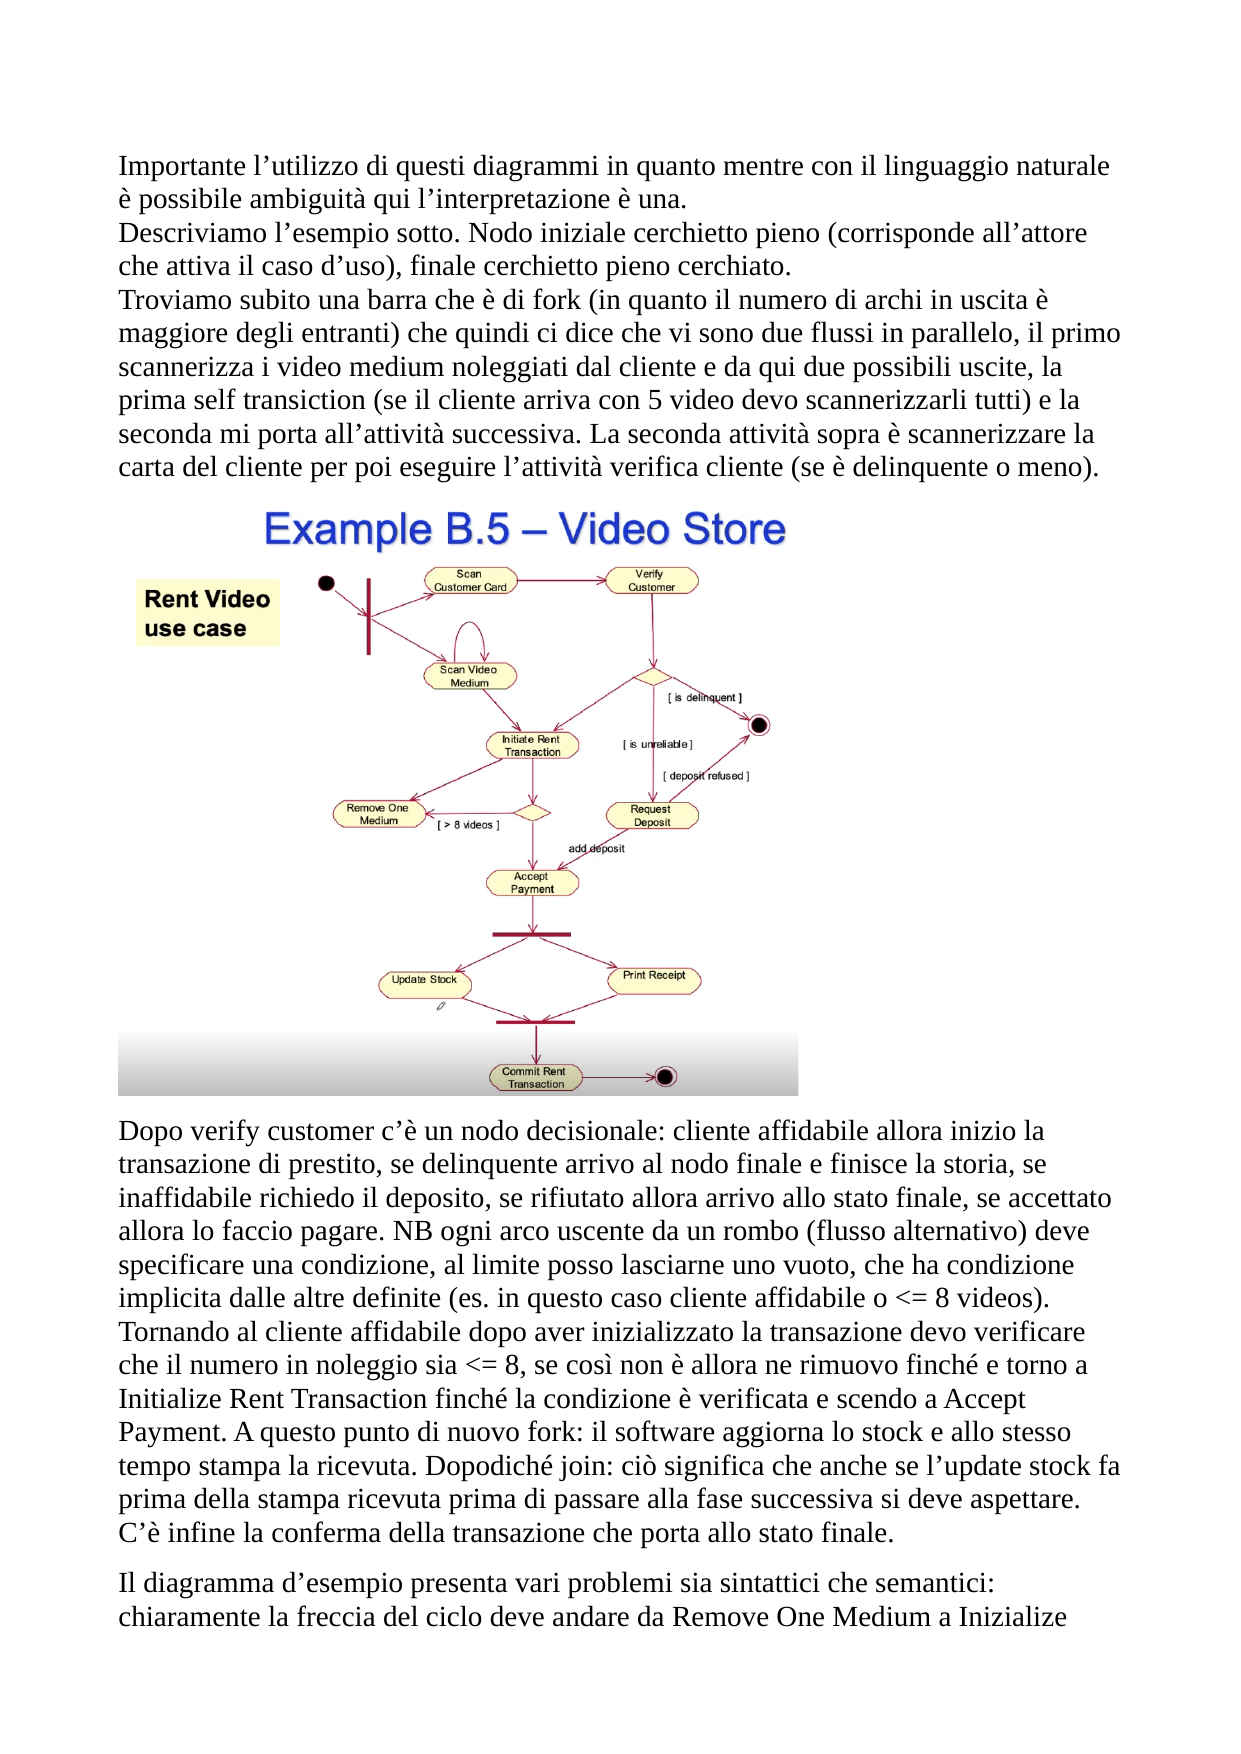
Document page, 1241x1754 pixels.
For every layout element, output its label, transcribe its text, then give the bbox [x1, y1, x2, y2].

text Importante l’utilizzo di questi diagrammi in quanto mentre con il linguaggio naturale è possibile ambiguità qui l’interpretazione è una. Descriviamo l’esempio sotto. Nodo iniziale cerchietto pieno (corrisponde all’attore che attiva il caso d’uso), finale cerchietto pieno cerchiato. Troviamo subito una barra che è di fork (in quanto il numero di archi in uscita è maggiore degli entranti) che quindi ci dice che vi sono due flussi in parallelo, il primo scannerizza i video medium noleggiati dal cliente e da qui due possibili uscite, la prima self transiction (se il cliente arriva con 5 video devo scannerizzarli tutti) e la seconda mi porta all’attività successiva. La seconda attività sopra è scannerizzare la carta del cliente per poi eseguire l’attività verifica cliente (se è delinquente o meno). [118, 148, 1122, 483]
text Dopo verify customer c’è un nodo decisionale: cliente affidabile allora inizio la transazione di prestito, se delinquente arrivo al nodo finale e finisce la storia, se inaffidabile richiedo il deposito, se rifiutato allora arrivo allo stato finale, se accettato allora lo faccio pagare. NB ogni arco uscente da un rombo (flusso alternativo) deve specificare una condizione, al limite posso lasciarne uno vuoto, che ha condizione implicita dalle altre definite (es. in questo caso cliente affidabile o <= 8 videos). Tornando al cliente affidabile dopo aver inizializzato la transazione devo verificare che il numero in noleggio sia <= 8, se così non è allora ne rimuovo finché e torno a Initialize Rent Transaction finché la condizione è verificata e scendo a Accept Payment. A questo punto di nuovo fork: il software aggiorna lo stock e allo stesso tempo stampa la ricevuta. Dopodiché join: ciò significa che anche se l’update stock fa prima della stampa ricevuta prima di passare alla fase successiva si deve aspettare. C’è infine la conferma della transazione che porta allo stato finale. [118, 1113, 1122, 1549]
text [118, 1565, 1122, 1632]
picture [118, 499, 799, 1096]
